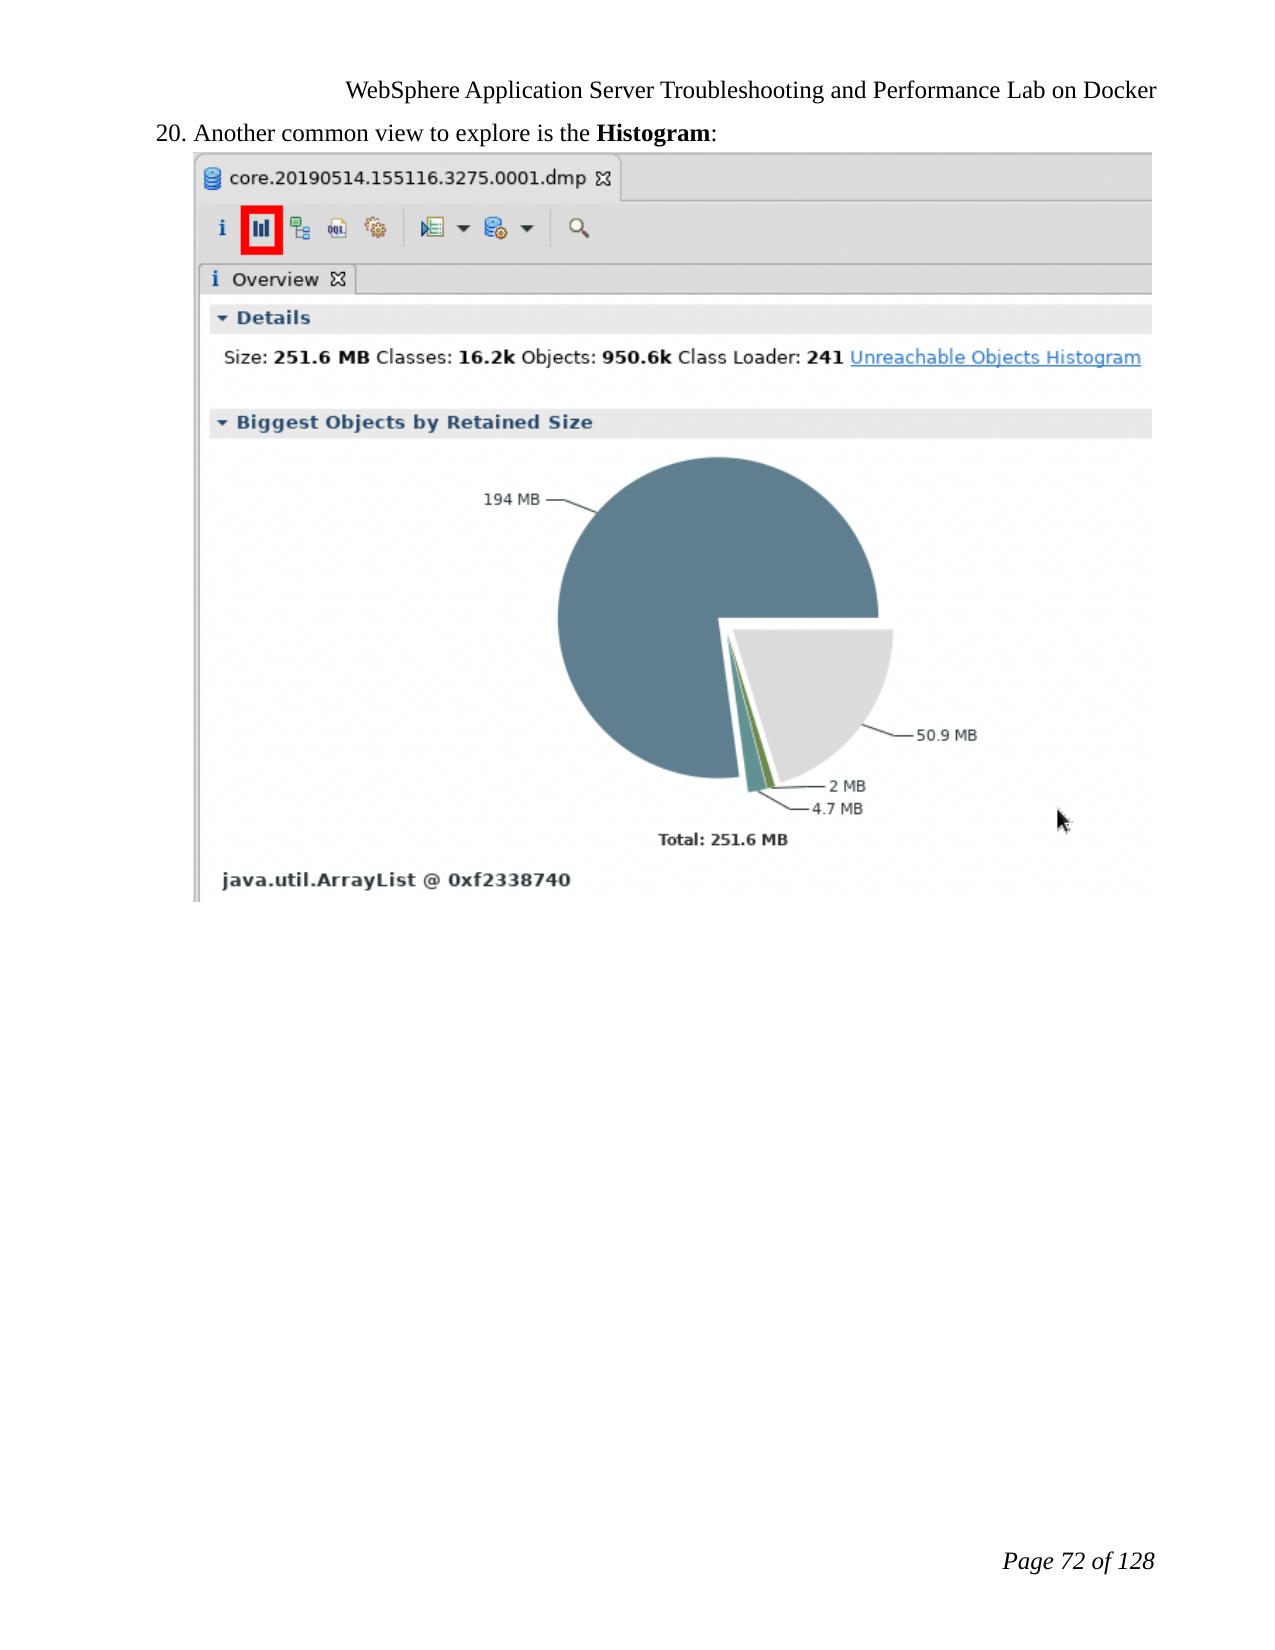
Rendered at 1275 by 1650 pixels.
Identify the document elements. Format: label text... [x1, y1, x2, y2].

picture [193, 152, 1152, 902]
